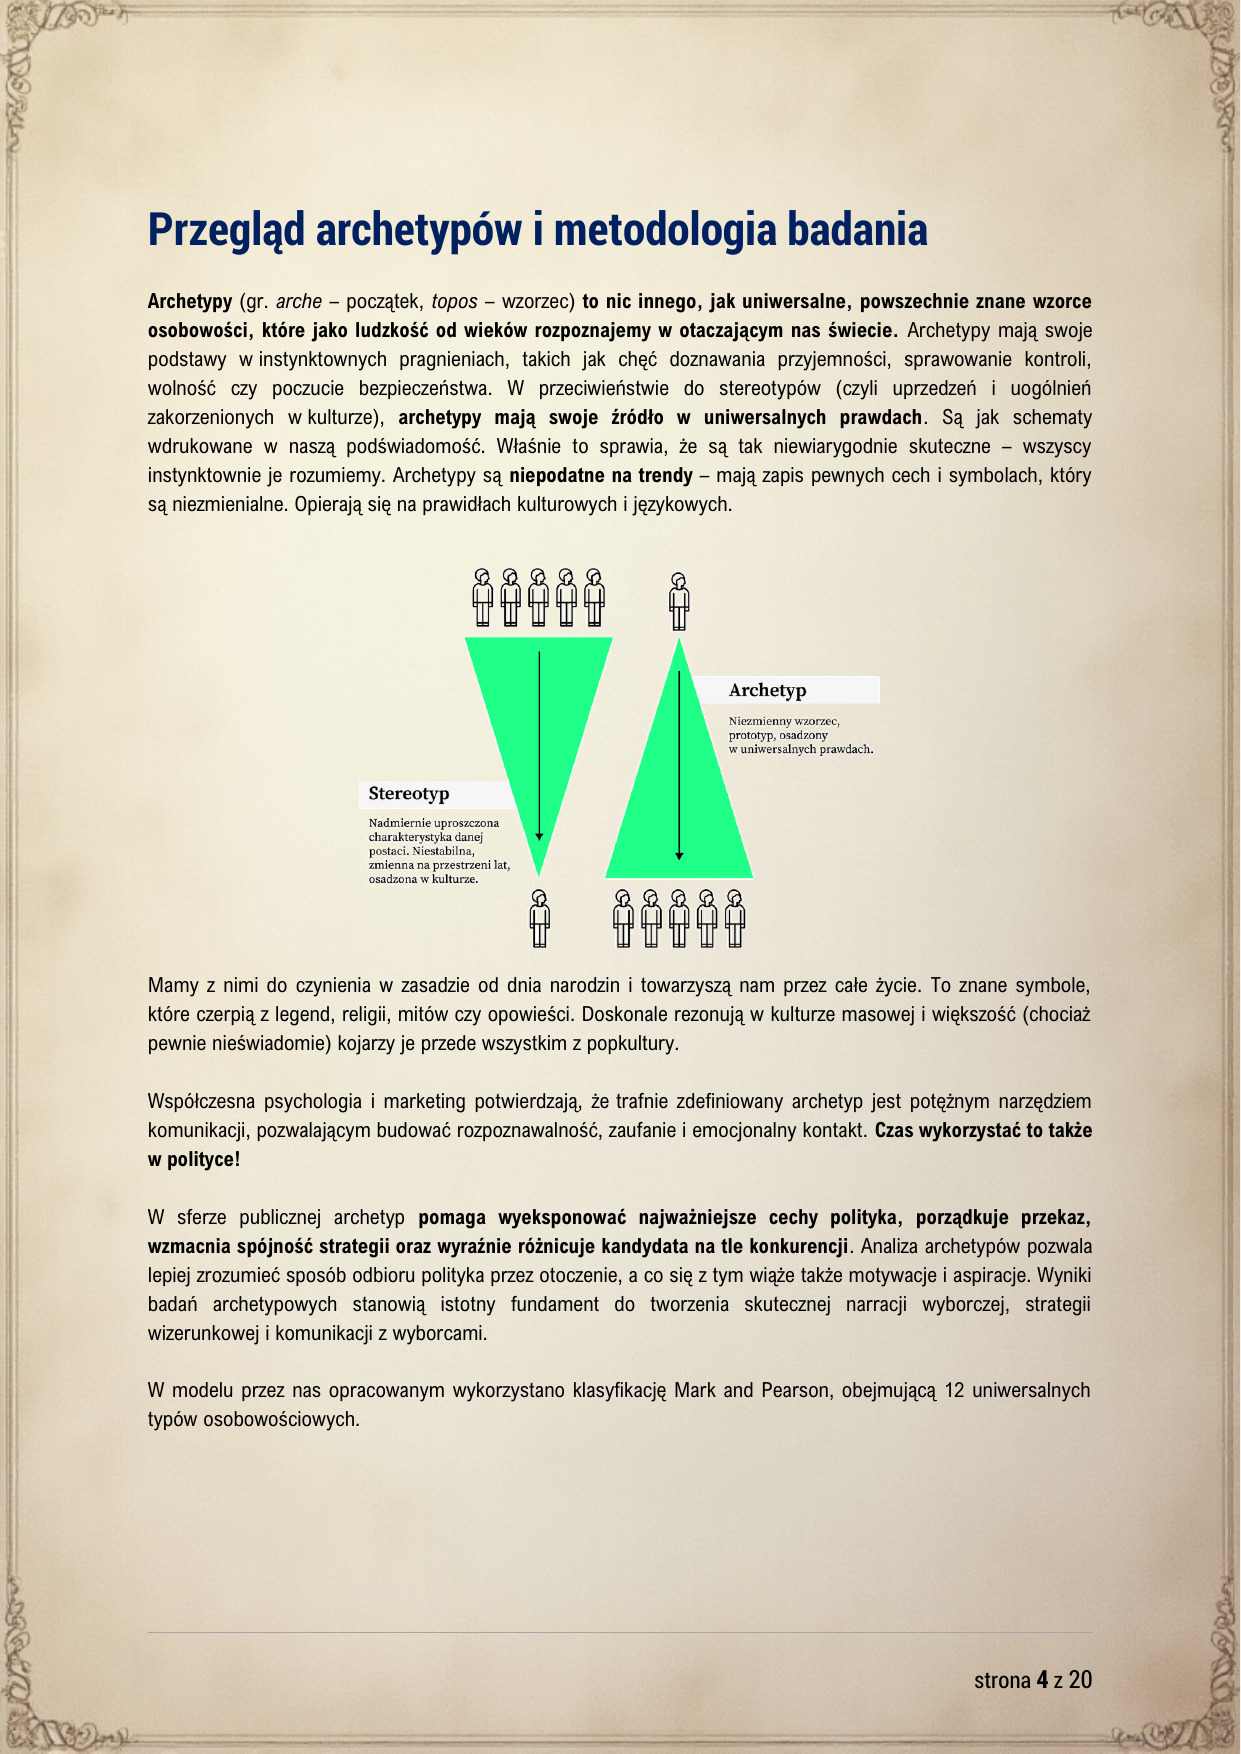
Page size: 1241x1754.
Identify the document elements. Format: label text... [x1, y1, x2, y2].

text W modelu przez nas opracowanym wykorzystano klasyfikację Mark and Pearson, obejmującą 12 uniwersalnych typów osobowościowych. [148, 1377, 1093, 1432]
picture [0, 0, 1241, 1754]
text Mamy z nimi do czynienia w zasadzie od dnia narodzin i towarzyszą nam przez całe życie. To znane symbole, które czerpią z legend, religii, mitów czy opowieści. Doskonale rezonują w kulturze masowej i większość (chociaż pewnie nieświadomie) kojarzy je przede wszystkim z popkultury. [148, 972, 1093, 1055]
text Archetypy (gr. arche – początek, topos – wzorzec) to nic innego, jak uniwersalne, powszechnie znane wzorce osobowości, które jako ludzkość od wieków rozpoznajemy w otaczającym nas świecie. Archetypy mają swoje podstawy w instynktownych pragnieniach, takich jak chęć doznawania przyjemności, sprawowanie kontroli, wolność czy poczucie bezpieczeństwa. W przeciwieństwie do stereotypów (czyli uprzedzeń i uogólnień zakorzenionych w kulturze), archetypy mają swoje źródło w uniwersalnych prawdach. Są jak schematy wdrukowane w naszą podświadomość. Właśnie to sprawia, że są tak niewiarygodnie skuteczne – wszyscy instynktownie je rozumiemy. Archetypy są niepodatne na trendy – mają zapis pewnych cech i symbolach, który są niezmienialne. Opierają się na prawidłach kulturowych i językowych. [148, 288, 1093, 516]
subtitle Przegląd archetypów i metodologia badania [148, 198, 1093, 258]
text W sferze publicznej archetyp pomaga wyeksponować najważniejsze cechy polityka, porządkuje przekaz, wzmacnia spójność strategii oraz wyraźnie różnicuje kandydata na tle konkurencji. Analiza archetypów pozwala lepiej zrozumieć sposób odbioru polityka przez otoczenie, a co się z tym wiąże także motywacje i aspiracje. Wyniki badań archetypowych stanowią istotny fundament do tworzenia skutecznej narracji wyborczej, strategii wizerunkowej i komunikacji z wyborcami. [148, 1204, 1093, 1345]
text Współczesna psychologia i marketing potwierdzają, że trafnie zdefiniowany archetyp jest potężnym narzędziem komunikacji, pozwalającym budować rozpoznawalność, zaufanie i emocjonalny kontakt. Czas wykorzystać to także w polityce! [148, 1088, 1093, 1171]
